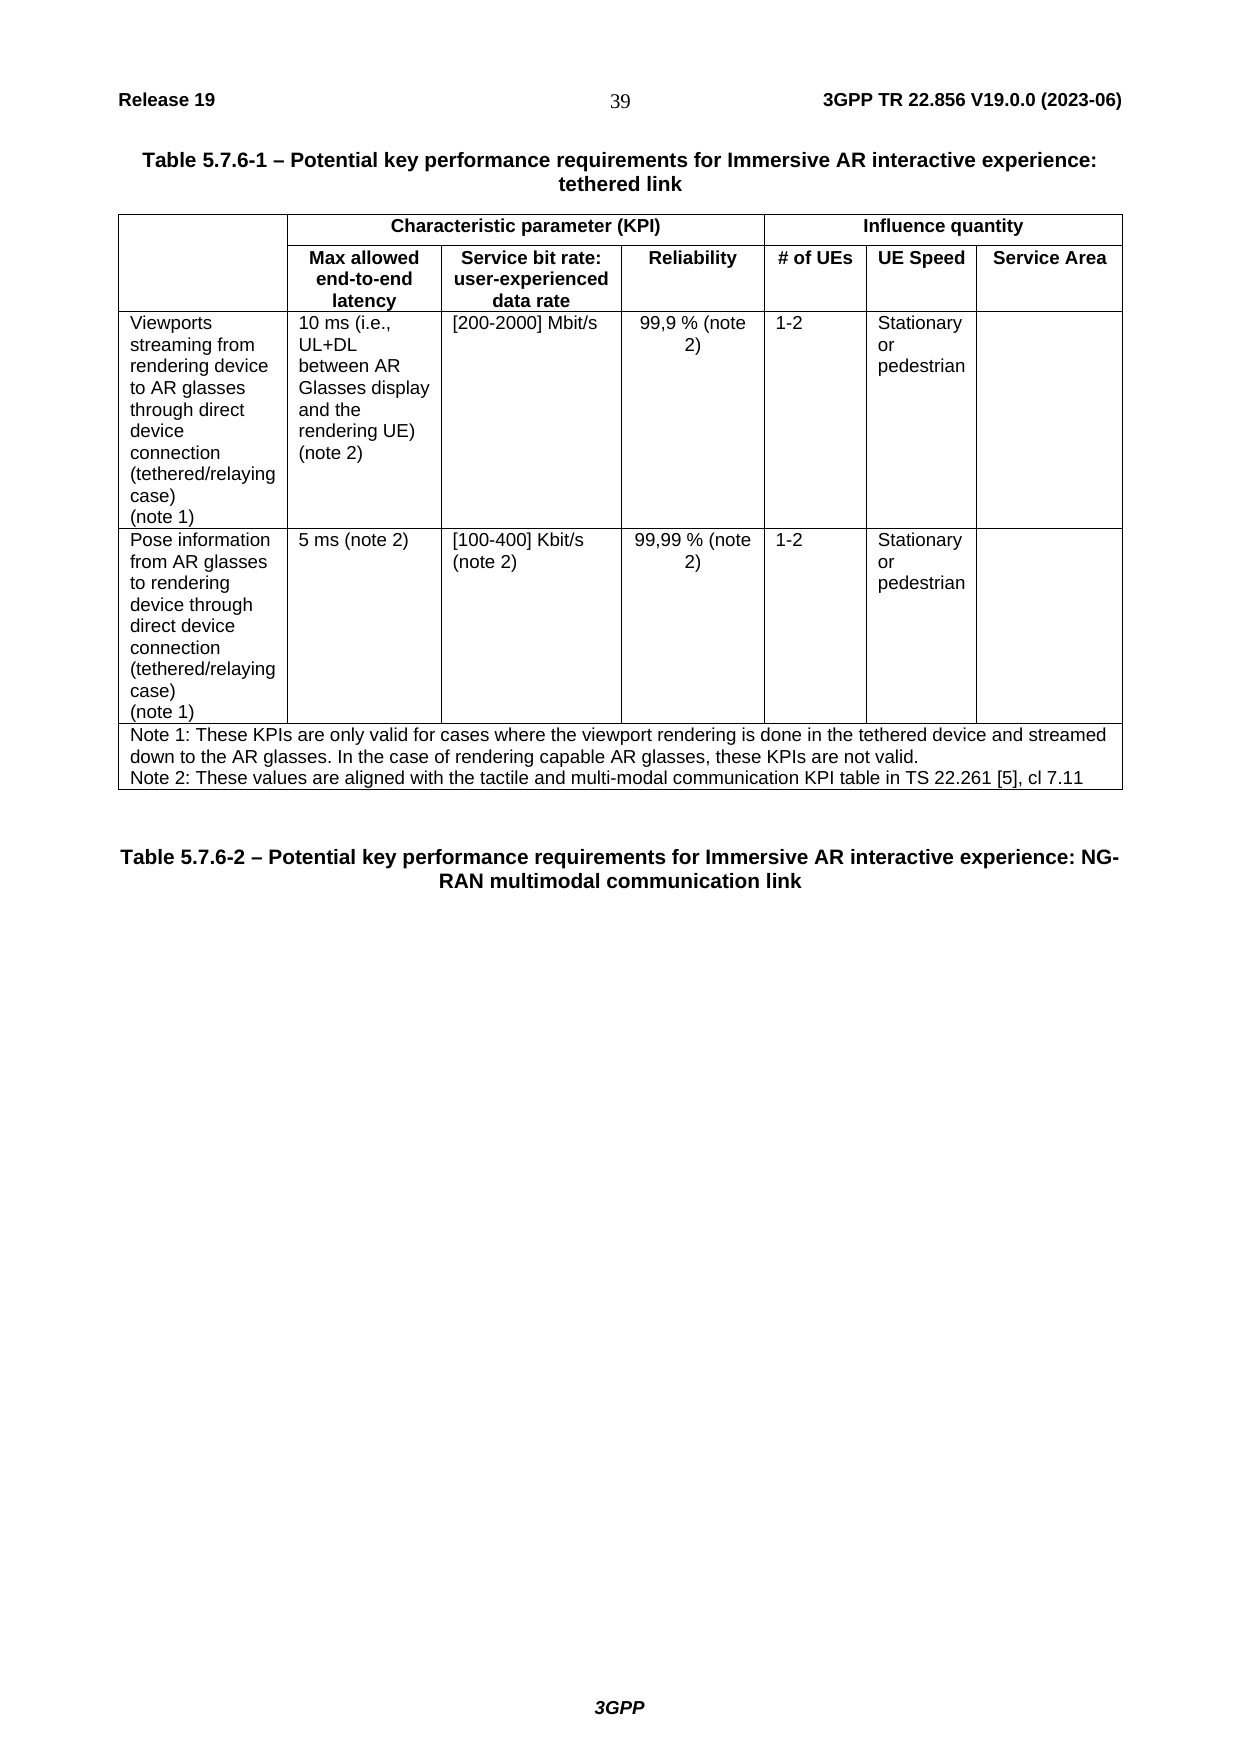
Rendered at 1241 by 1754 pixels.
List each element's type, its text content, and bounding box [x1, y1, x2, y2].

table_cell 1-2 [765, 312, 866, 528]
table_header Influence quantity [765, 215, 1122, 245]
table_cell 5 ms (note 2) [288, 529, 441, 723]
table_cell # of UEs [765, 246, 866, 311]
table_header Characteristic parameter (KPI) [288, 215, 764, 245]
table_cell Reliability [622, 246, 764, 311]
table_cell [100-400] Kbit/s (note 2) [442, 529, 621, 723]
table_cell [200-2000] Mbit/s [442, 312, 621, 528]
table_cell Stationary or pedestrian [867, 529, 976, 723]
table_cell Service bit rate: user-experienced data rate [442, 246, 621, 311]
table_cell Service Area [977, 246, 1122, 311]
table_cell 1-2 [765, 529, 866, 723]
table_cell Stationary or pedestrian [867, 312, 976, 528]
text Table 5.7.6-1 – Potential key performance requirements for Immersive AR interactive experience: tethered link [118, 147, 1122, 195]
table_cell [977, 312, 1122, 528]
table_cell 99,99 % (note 2) [622, 529, 764, 723]
table_cell [977, 529, 1122, 723]
text Table 5.7.6-2 – Potential key performance requirements for Immersive AR interactive experience: NG-RAN multimodal communication link [118, 845, 1122, 893]
table_cell 10 ms (i.e., UL+DL between AR Glasses display and the rendering UE) (note 2) [288, 312, 441, 528]
table_cell Max allowed end-to-end latency [288, 246, 441, 311]
table_cell Note 1: These KPIs are only valid for cases where the viewport rendering is done in the tethered device and streamed down to the AR glasses. In the case of rendering capable AR glasses, these KPIs are not valid. Note 2: These values are aligned with the tactile and multi-modal communication KPI table in TS 22.261 [5], cl 7.11 [119, 724, 1122, 789]
table_cell Viewports streaming from rendering device to AR glasses through direct device connection (tethered/relaying case) (note 1) [119, 312, 287, 528]
table_header [119, 215, 287, 311]
table_cell 99,9 % (note 2) [622, 312, 764, 528]
table_cell UE Speed [867, 246, 976, 311]
table_cell Pose information from AR glasses to rendering device through direct device connection (tethered/relaying case) (note 1) [119, 529, 287, 723]
